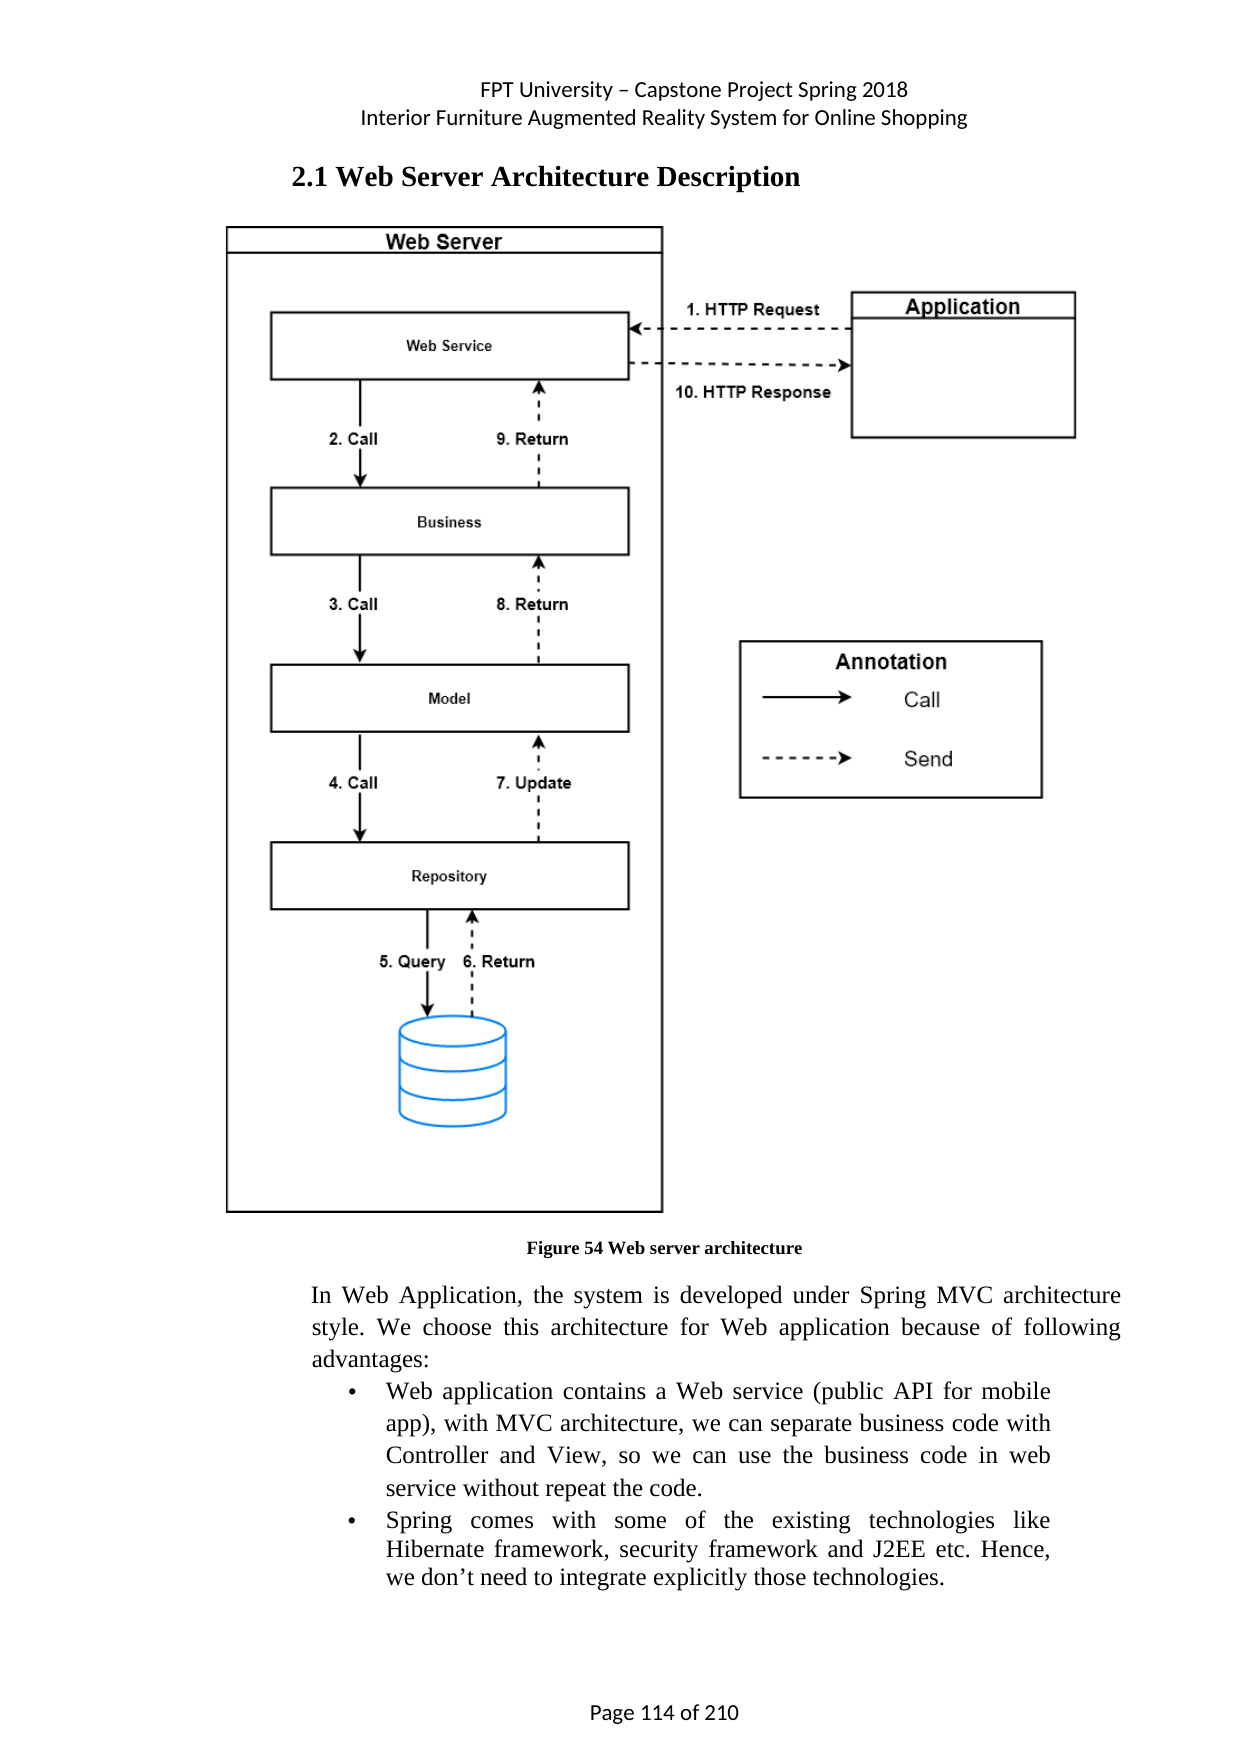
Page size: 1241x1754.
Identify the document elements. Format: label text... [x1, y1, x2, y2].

subtitle 2.1 Web Server Architecture Description [291, 159, 1122, 193]
list Web application contains a Web service (public API for mobile app), with MVC architecture, we can separate business code with Controller and View, so we can use the business code in web service without repeat the code. [348, 1376, 1051, 1502]
text In Web Application, the system is developed under Spring MVC architecture style. We choose this architecture for Web application because of following advantages: [311, 1280, 1122, 1373]
list Spring comes with some of the existing technologies like Hibernate framework, security framework and J2EE etc. Hence, we don’t need to integrate explicitly those technologies. [348, 1505, 1051, 1591]
picture [225, 226, 1077, 1213]
text Figure 54 Web server architecture [207, 1237, 1122, 1259]
